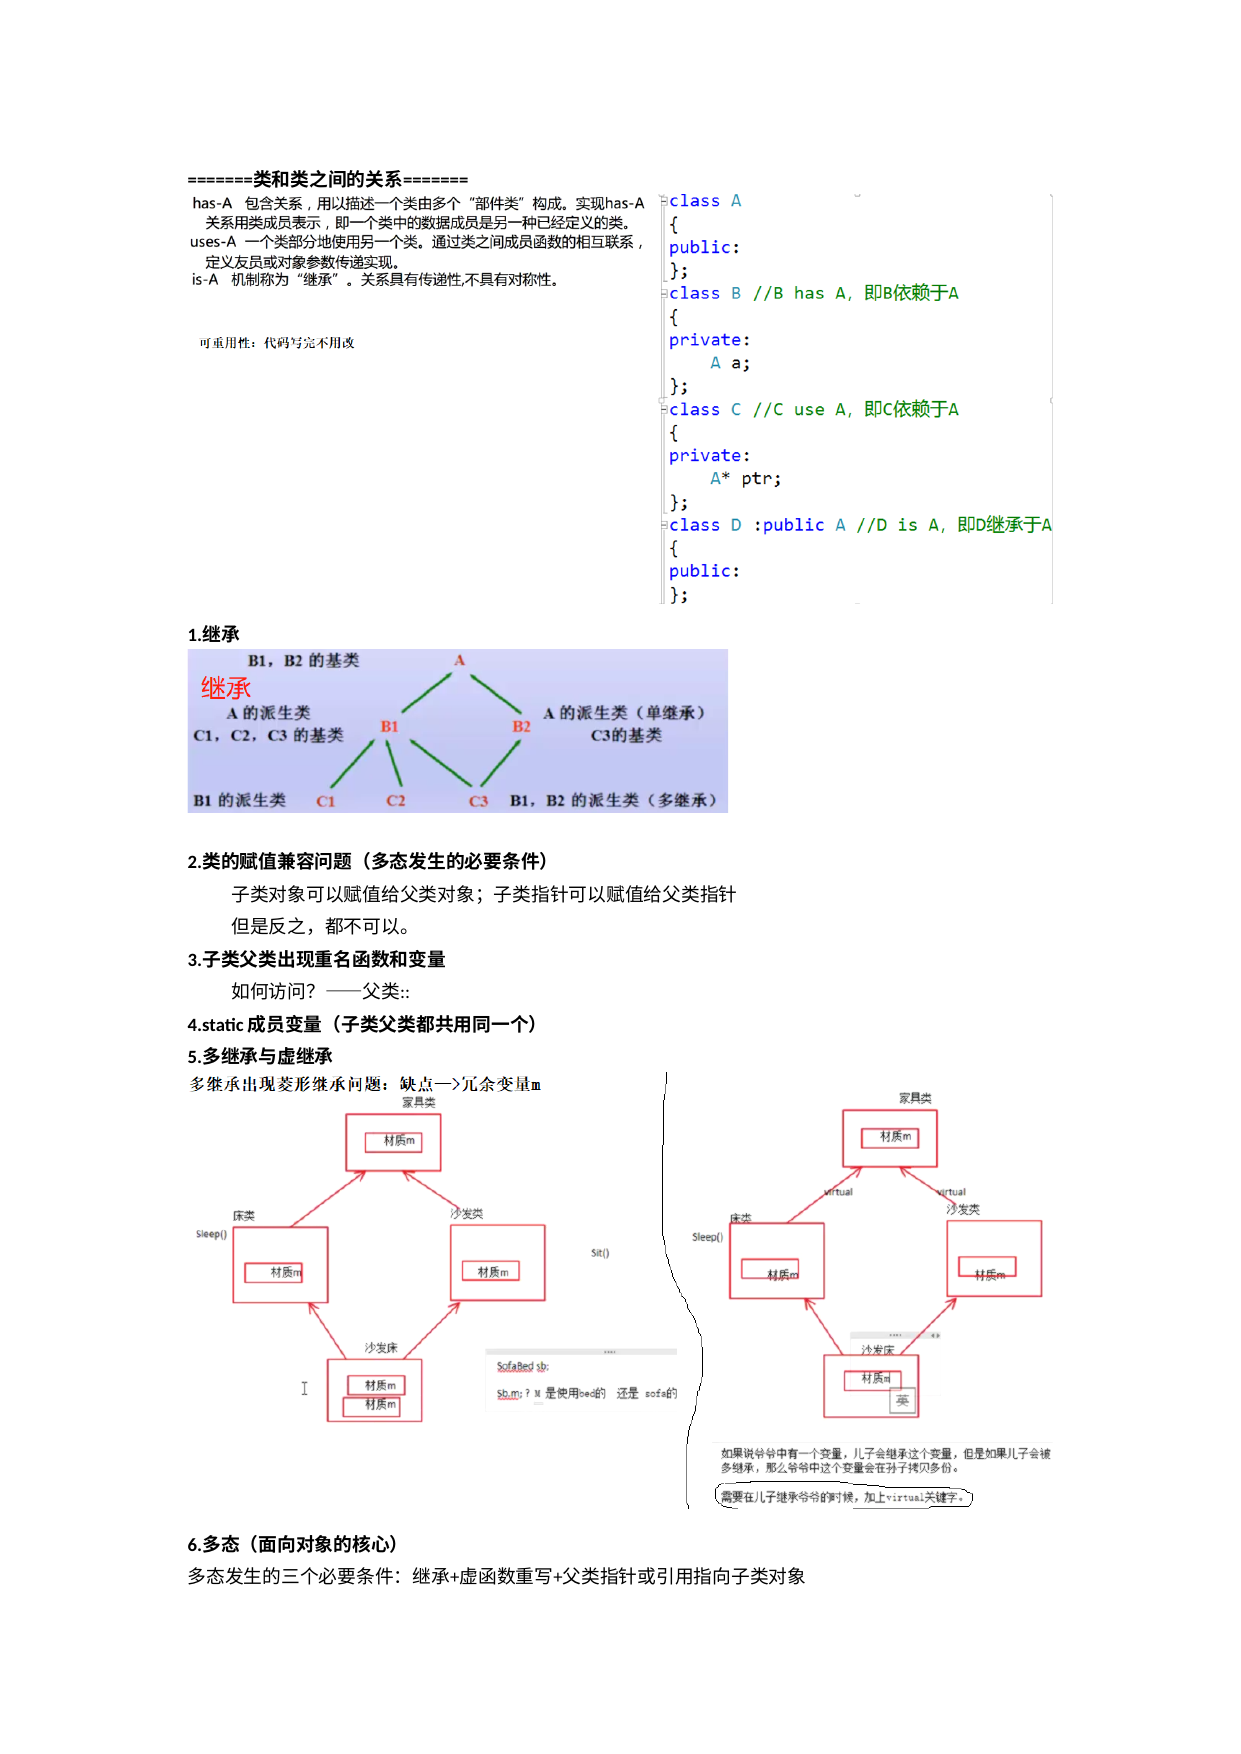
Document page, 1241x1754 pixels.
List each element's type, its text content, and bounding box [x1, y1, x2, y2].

subtitle 6.多态（面向对象的核心） [187, 1527, 1053, 1559]
text 如何访问？——父类:: [187, 974, 1053, 1007]
subtitle =======类和类之间的关系======= [187, 162, 1053, 194]
picture [187, 194, 1053, 604]
subtitle 1.继承 [187, 617, 1053, 649]
text 多态发生的三个必要条件：继承+虚函数重写+父类指针或引用指向子类对象 [187, 1559, 1053, 1592]
text 子类对象可以赋值给父类对象；子类指针可以赋值给父类指针 [187, 877, 1053, 909]
subtitle 5.多继承与虚继承 [187, 1039, 1053, 1072]
subtitle 2.类的赋值兼容问题（多态发生的必要条件） [187, 844, 1053, 877]
subtitle 3.子类父类出现重名函数和变量 [187, 942, 1053, 974]
picture [187, 1072, 1053, 1509]
text 但是反之，都不可以。 [187, 909, 1053, 942]
subtitle 4.static成员变量（子类父类都共用同一个） [187, 1007, 1053, 1039]
picture [187, 649, 729, 813]
